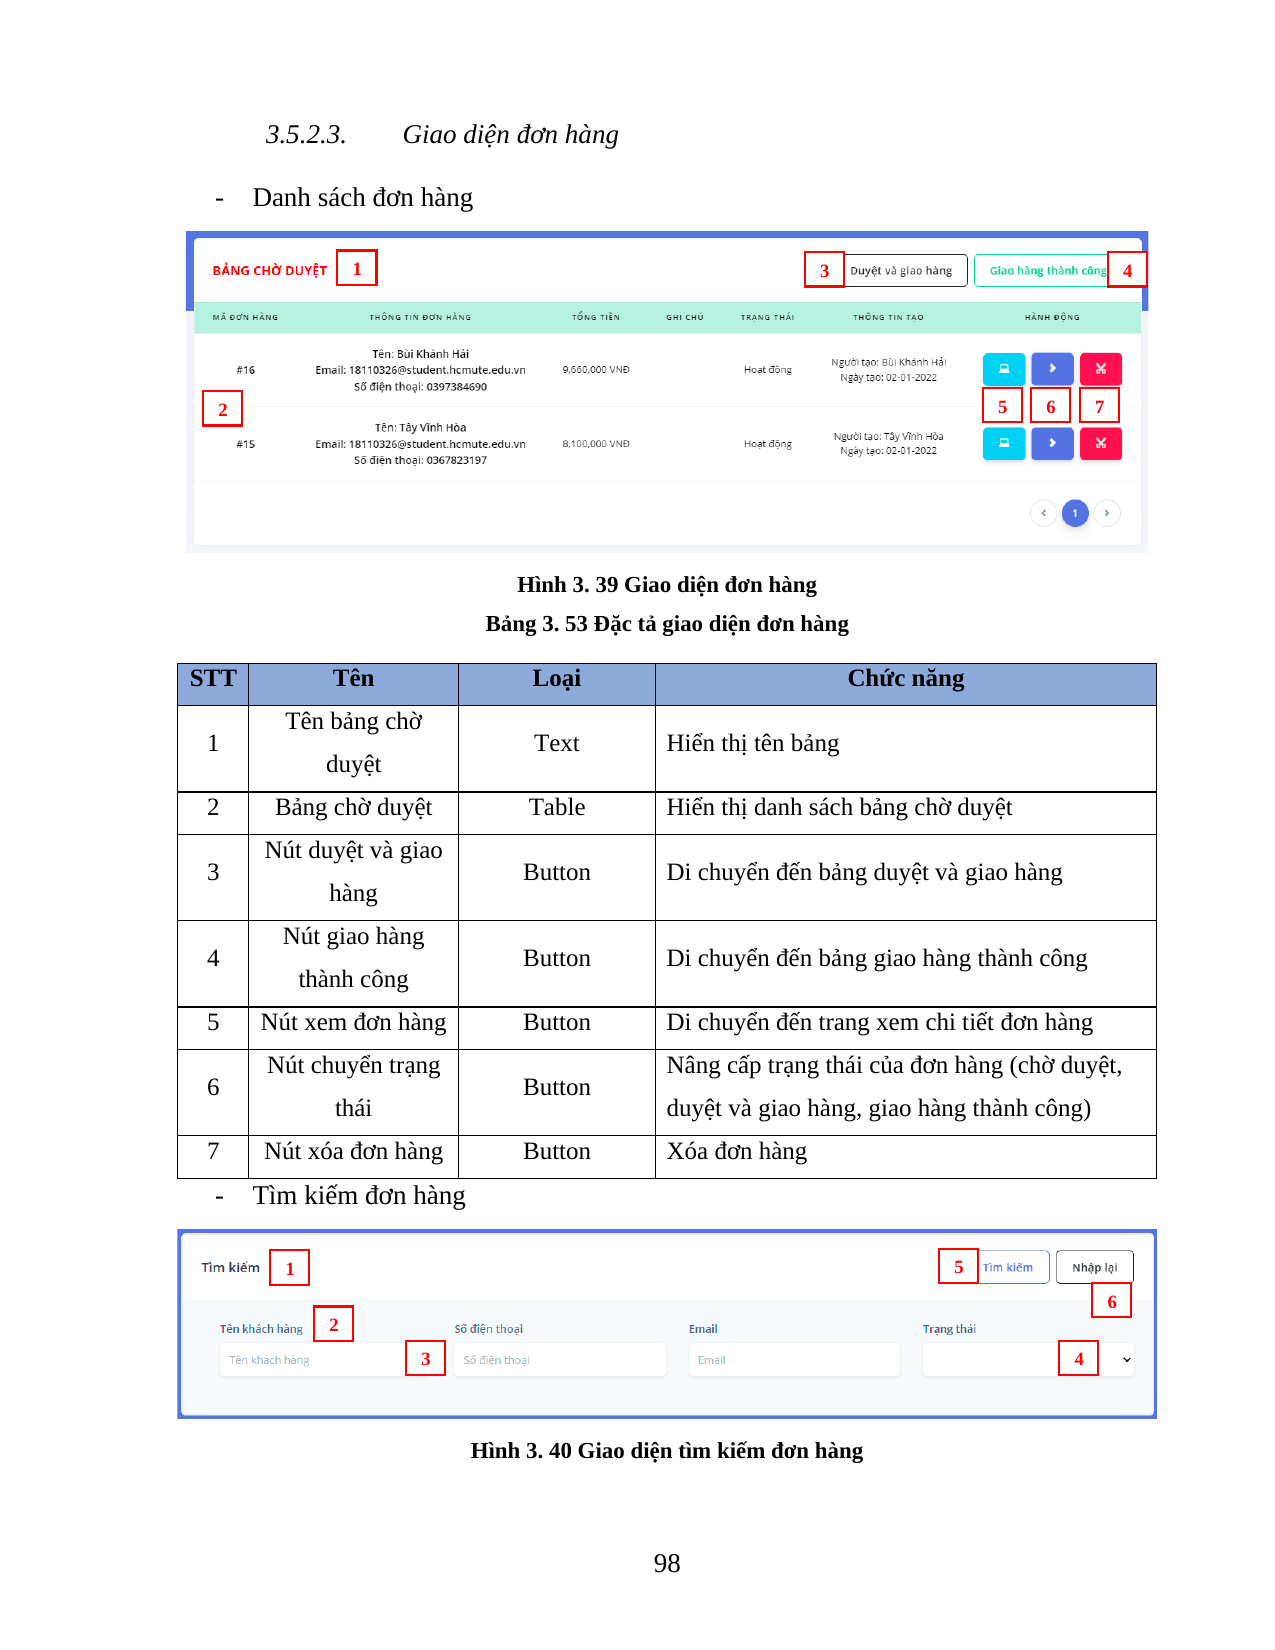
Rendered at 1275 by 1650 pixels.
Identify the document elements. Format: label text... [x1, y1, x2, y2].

list Giao diện đơn hàng [266, 118, 1157, 149]
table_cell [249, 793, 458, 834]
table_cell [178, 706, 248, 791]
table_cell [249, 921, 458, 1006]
list Bảng 3. 53 Đặc tả giao diện đơn hàng [177, 611, 1157, 637]
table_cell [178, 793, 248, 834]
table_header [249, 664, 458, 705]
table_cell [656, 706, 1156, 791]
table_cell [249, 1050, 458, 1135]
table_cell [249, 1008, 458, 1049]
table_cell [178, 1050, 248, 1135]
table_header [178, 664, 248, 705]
list Hình 3. 39 Giao diện đơn hàng [177, 571, 1157, 597]
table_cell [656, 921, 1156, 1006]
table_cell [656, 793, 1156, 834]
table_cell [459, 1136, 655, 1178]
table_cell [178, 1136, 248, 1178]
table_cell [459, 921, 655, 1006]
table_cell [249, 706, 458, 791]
picture [177, 1229, 1157, 1419]
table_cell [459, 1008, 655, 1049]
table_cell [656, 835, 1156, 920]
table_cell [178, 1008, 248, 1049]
list Tìm kiếm đơn hàng [215, 1179, 1157, 1211]
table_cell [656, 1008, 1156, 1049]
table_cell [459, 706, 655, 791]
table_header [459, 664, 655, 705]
picture [185, 231, 1149, 553]
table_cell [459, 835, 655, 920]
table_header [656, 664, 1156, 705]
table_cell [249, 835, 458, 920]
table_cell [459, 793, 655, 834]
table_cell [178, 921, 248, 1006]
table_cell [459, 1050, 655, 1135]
list Danh sách đơn hàng [215, 181, 1157, 213]
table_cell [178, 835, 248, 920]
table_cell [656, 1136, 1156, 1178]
list Hình 3. 40 Giao diện tìm kiếm đơn hàng [177, 1437, 1157, 1464]
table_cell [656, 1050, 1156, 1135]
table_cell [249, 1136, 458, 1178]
